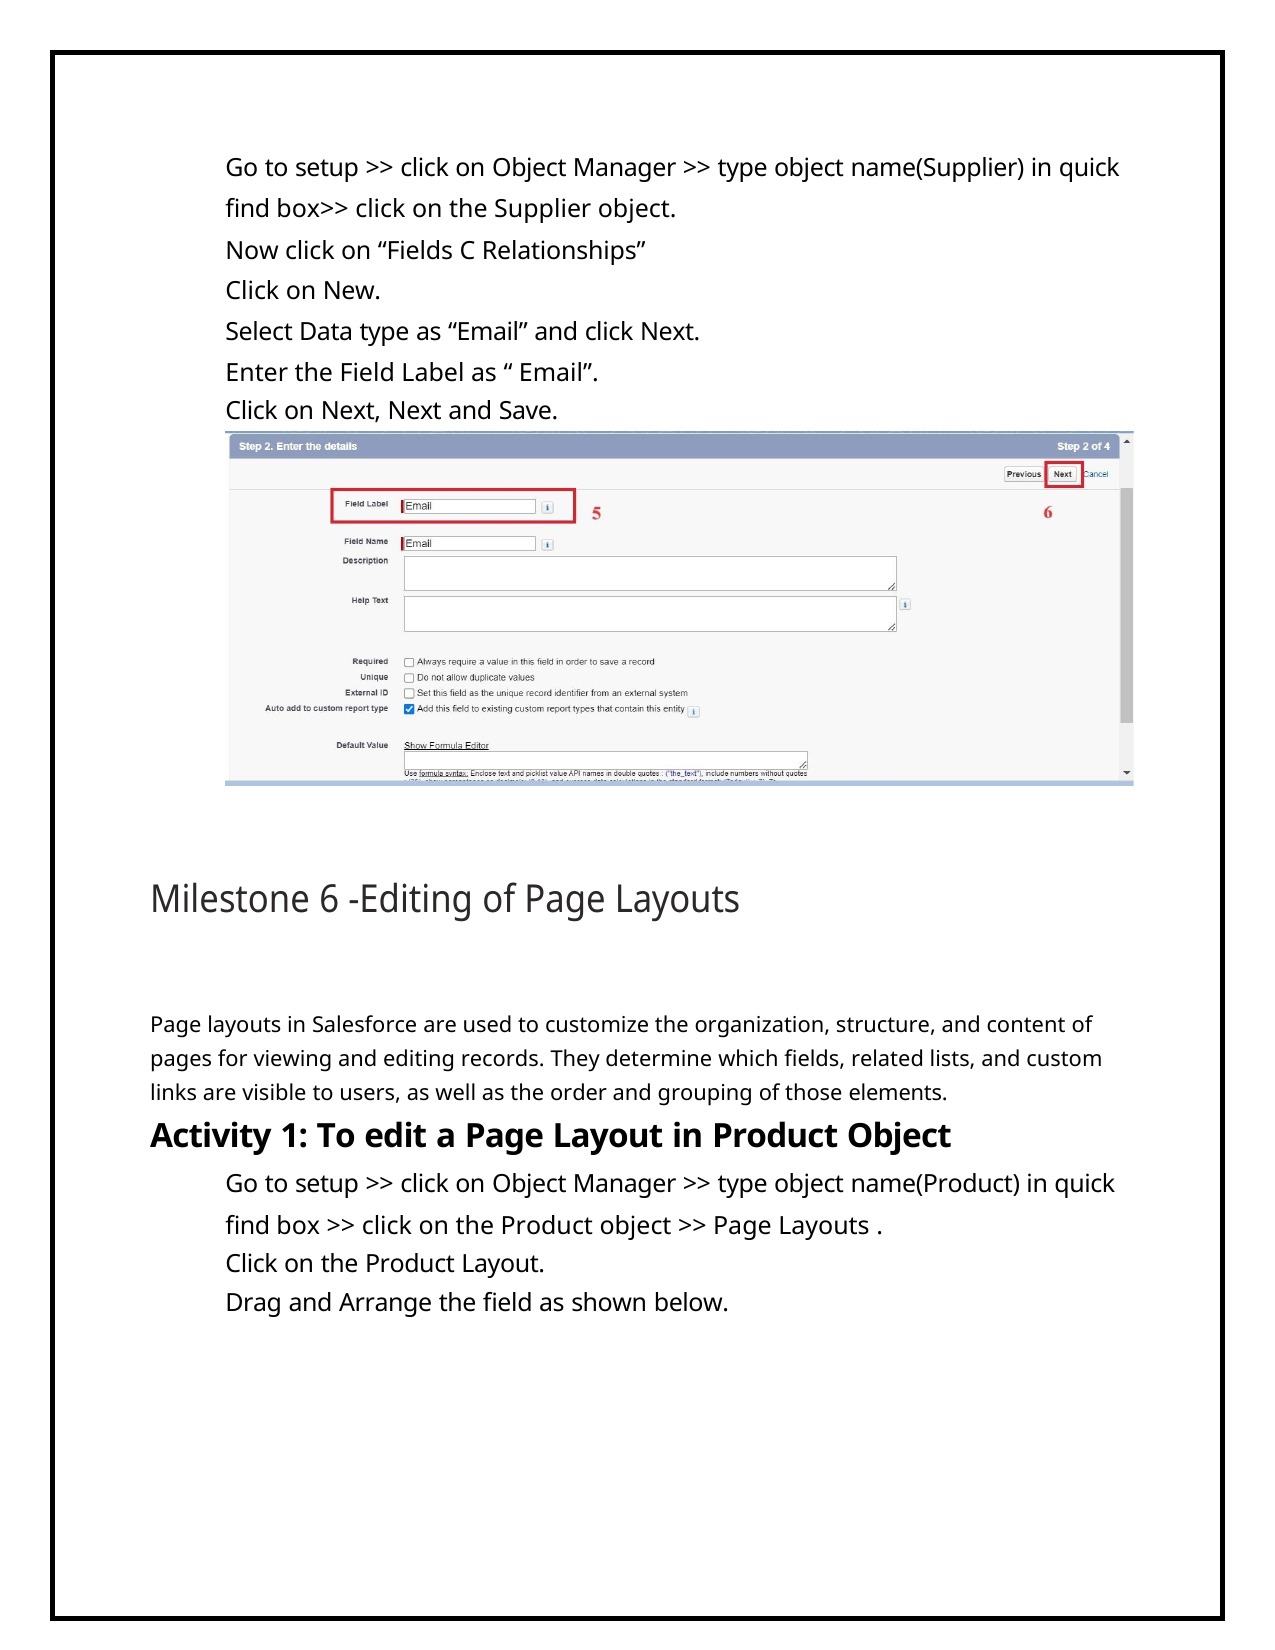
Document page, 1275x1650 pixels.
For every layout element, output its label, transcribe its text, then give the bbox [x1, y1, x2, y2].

text Drag and Arrange the field as shown below. [225, 1284, 1200, 1318]
picture [225, 431, 1134, 786]
text Click on the Product Layout. [225, 1249, 1200, 1278]
subtitle Milestone 6 -Editing of Page Layouts [150, 871, 1200, 923]
text Go to setup >> click on Object Manager >> type object name(Product) in quick find box >> click on the Product object >> Page Layouts . [225, 1166, 1120, 1242]
subtitle Activity 1: To edit a Page Layout in Product Object [150, 1112, 1200, 1158]
text Page layouts in Salesforce are used to customize the organization, structure, and content of pages for viewing and editing records. They determine which fields, related lists, and custom links are visible to users, as well as the order and grouping of those elements. [150, 1008, 1120, 1107]
text Go to setup >> click on Object Manager >> type object name(Supplier) in quick find box>> click on the Supplier object. [225, 150, 1120, 225]
text Click on Next, Next and Save. [225, 397, 1200, 425]
text Now click on “Fields C Relationships” [225, 232, 1200, 266]
text Select Data type as “Email” and click Next. Enter the Field Label as “ Email”. [225, 313, 739, 389]
text Click on New. [225, 273, 1200, 307]
